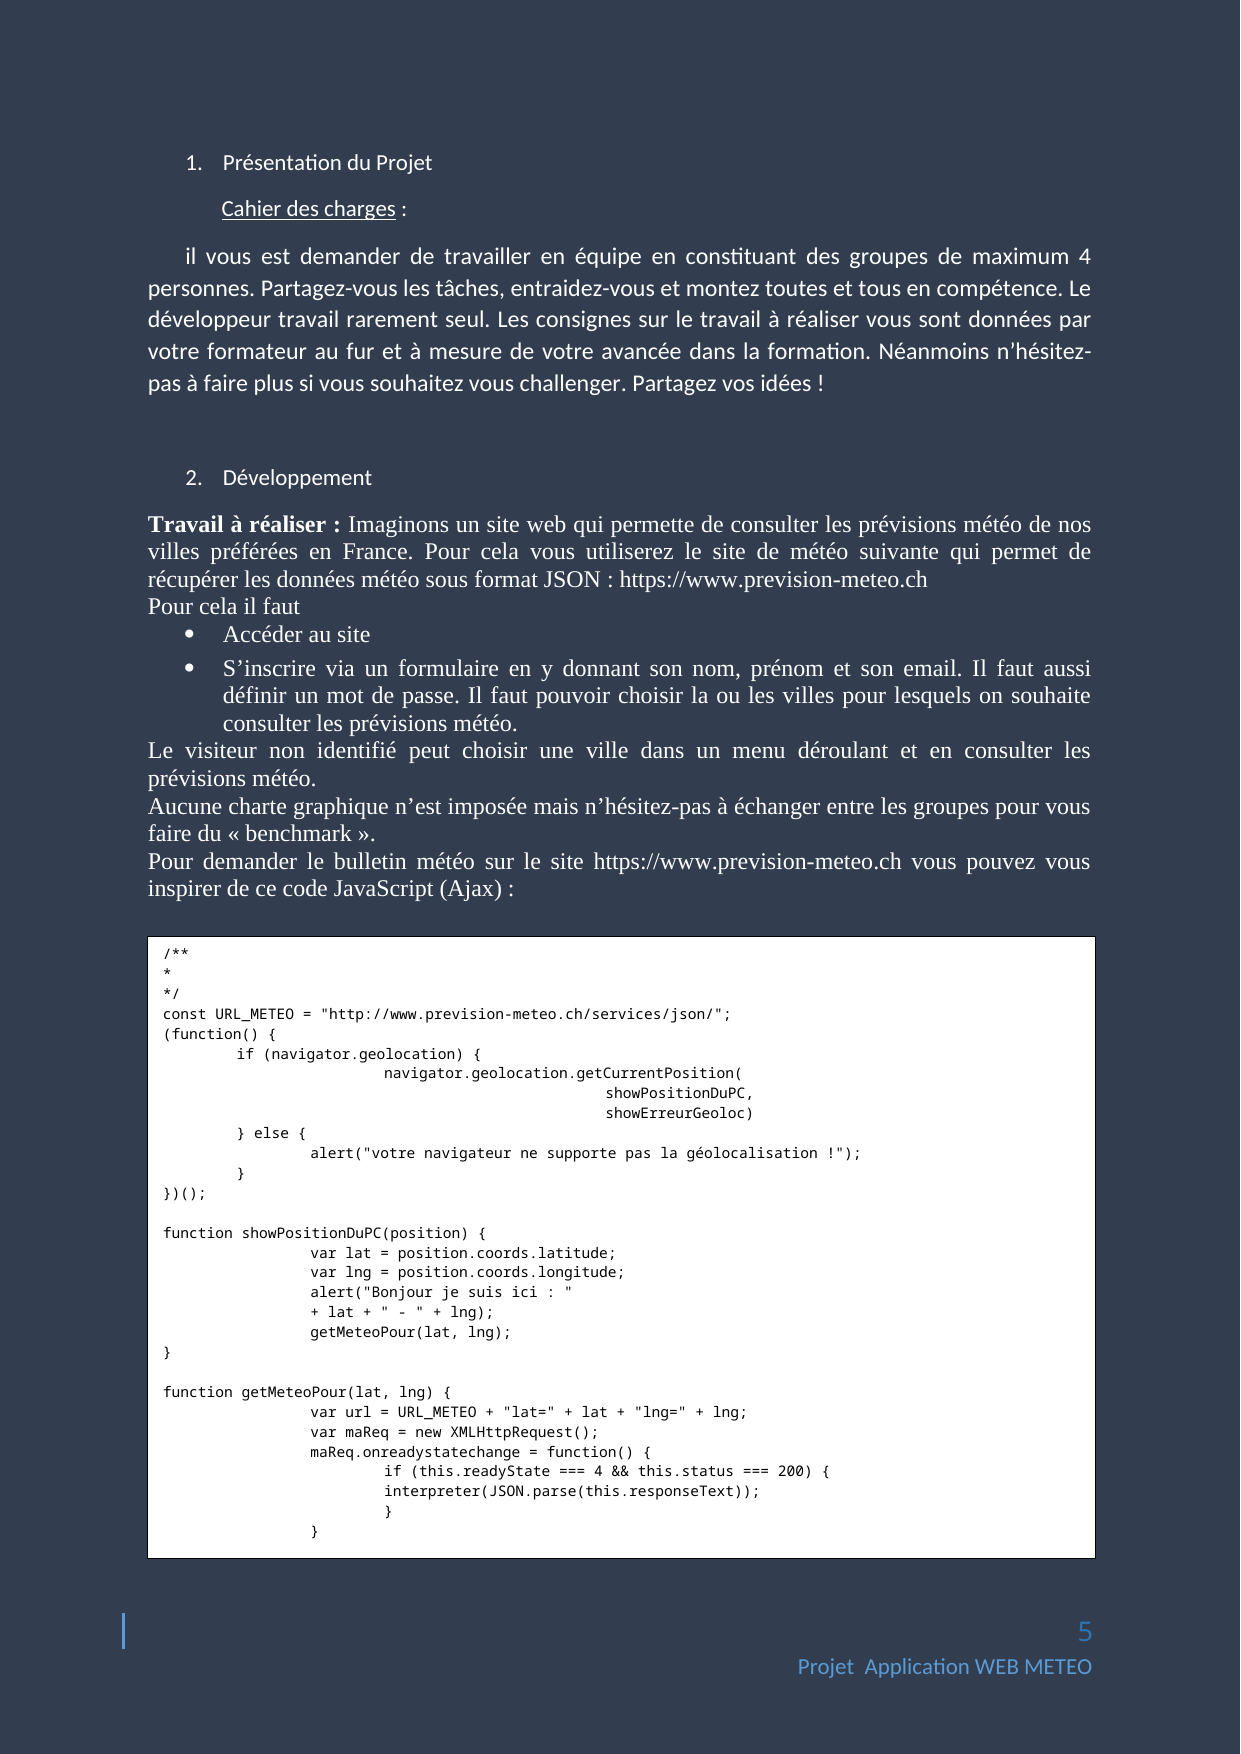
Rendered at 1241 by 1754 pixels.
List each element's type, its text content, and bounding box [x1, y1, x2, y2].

text il vous est demander de travailler en équipe en constituant des groupes de maximum 4 personnes. Partagez-vous les tâches, entraidez-vous et montez toutes et tous en compétence. Le développeur travail rarement seul. Les consignes sur le travail à réaliser vous sont données par votre formateur au fur et à mesure de votre avancée dans la formation. Néanmoins n’hésitez-pas à faire plus si vous souhaitez vous challenger. Partagez vos idées ! [148, 241, 1093, 397]
text Pour demander le bulletin météo sur le site https://www.prevision-meteo.ch vous pouvez vous inspirer de ce code JavaScript (Ajax) : [148, 847, 1093, 902]
text Pour cela il faut [148, 592, 1093, 620]
list S’inscrire via un formulaire en y donnant son nom, prénom et son email. Il faut aussi définir un mot de passe. Il faut pouvoir choisir la ou les villes pour lesquels on souhaite consulter les prévisions météo. [185, 654, 1093, 736]
text Travail à réaliser : Imaginons un site web qui permette de consulter les prévisions météo de nos villes préférées en France. Pour cela vous utiliserez le site de météo suivante qui permet de récupérer les données météo sous format JSON : https://www.prevision-meteo.ch [148, 509, 1093, 592]
text Cahier des charges : [148, 194, 1093, 222]
list Présentation du Projet [185, 148, 1093, 176]
list Accéder au site [185, 620, 1093, 648]
list Développement [185, 463, 1093, 491]
text Le visiteur non identifié peut choisir une ville dans un menu déroulant et en consulter les prévisions météo. [148, 736, 1093, 792]
text Aucune charte graphique n’est imposée mais n’hésitez-pas à échanger entre les groupes pour vous faire du « benchmark ». [148, 792, 1093, 847]
